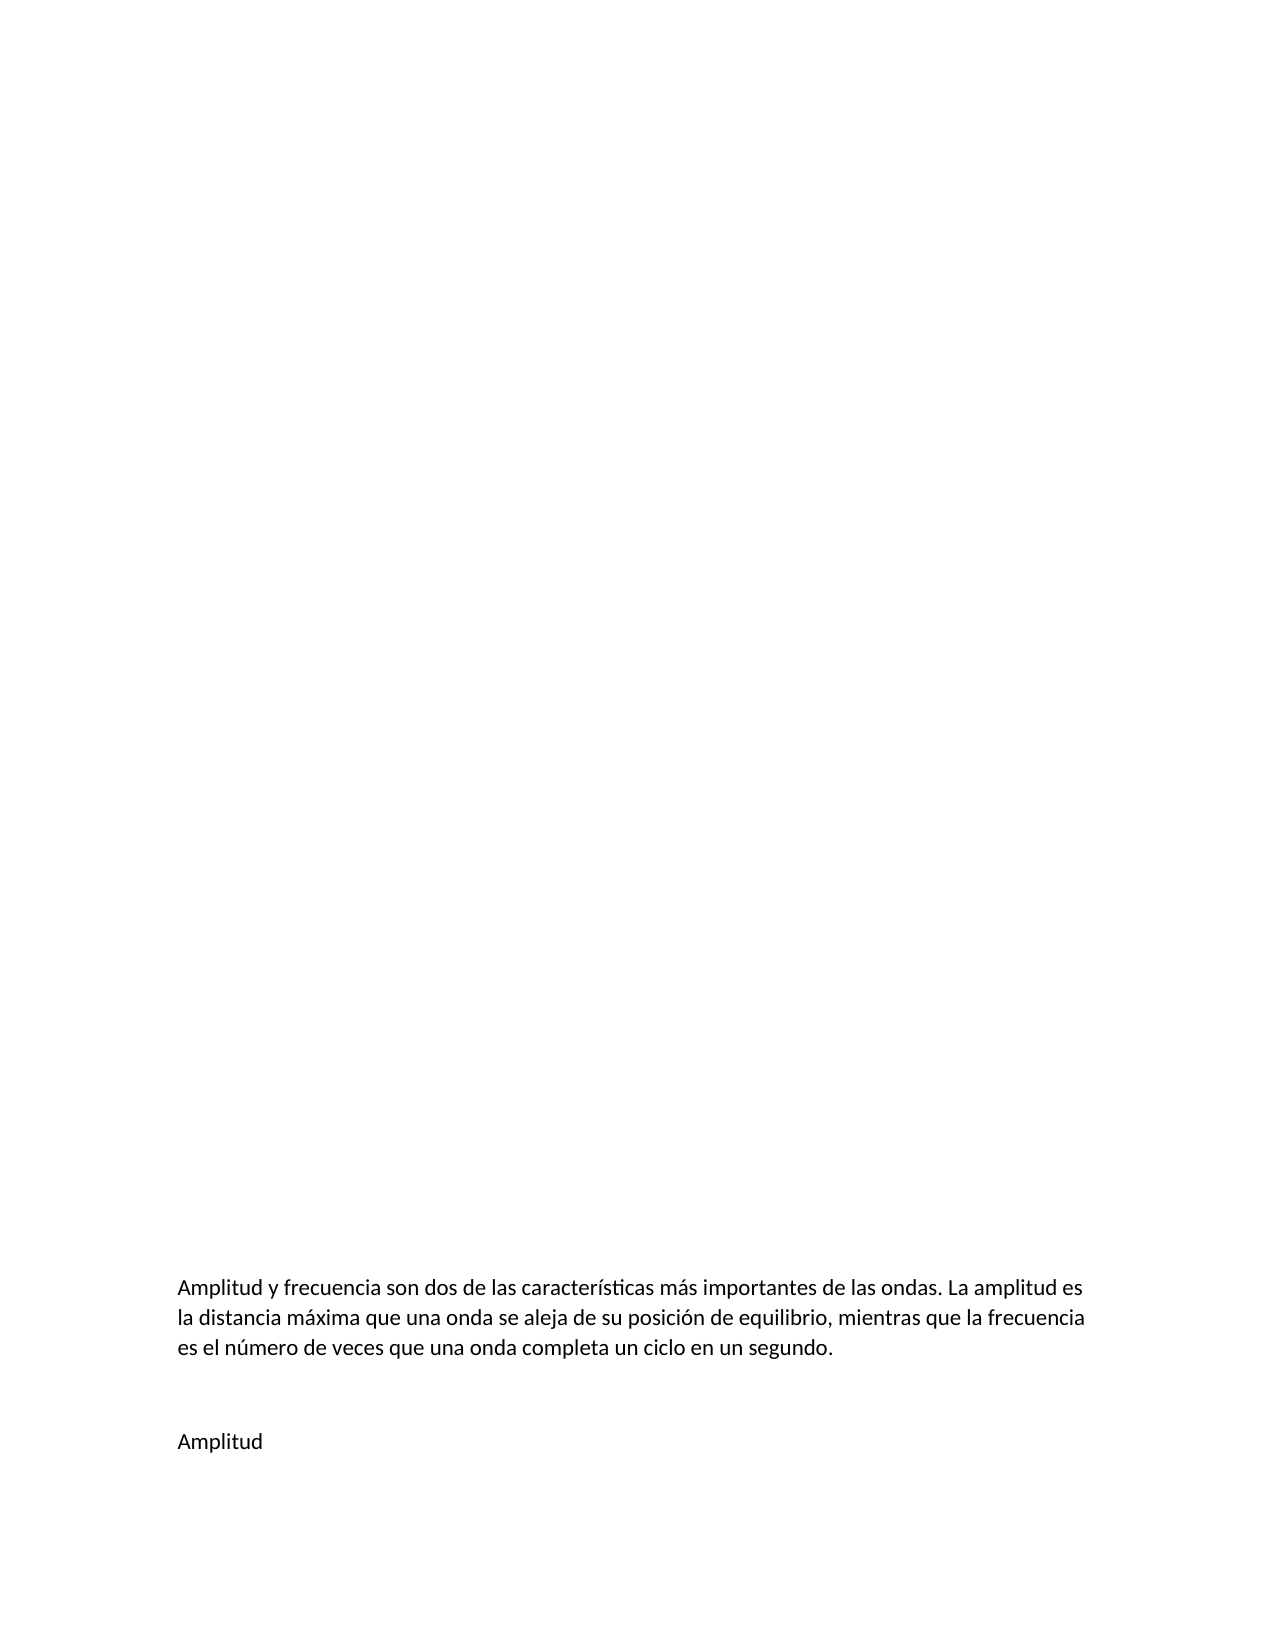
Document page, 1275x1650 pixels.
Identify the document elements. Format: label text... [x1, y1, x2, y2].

text Amplitud [177, 1427, 1098, 1455]
text Amplitud y frecuencia son dos de las características más importantes de las ondas. La amplitud es la distancia máxima que una onda se aleja de su posición de equilibrio, mientras que la frecuencia es el número de veces que una onda completa un ciclo en un segundo. [177, 1273, 1098, 1361]
